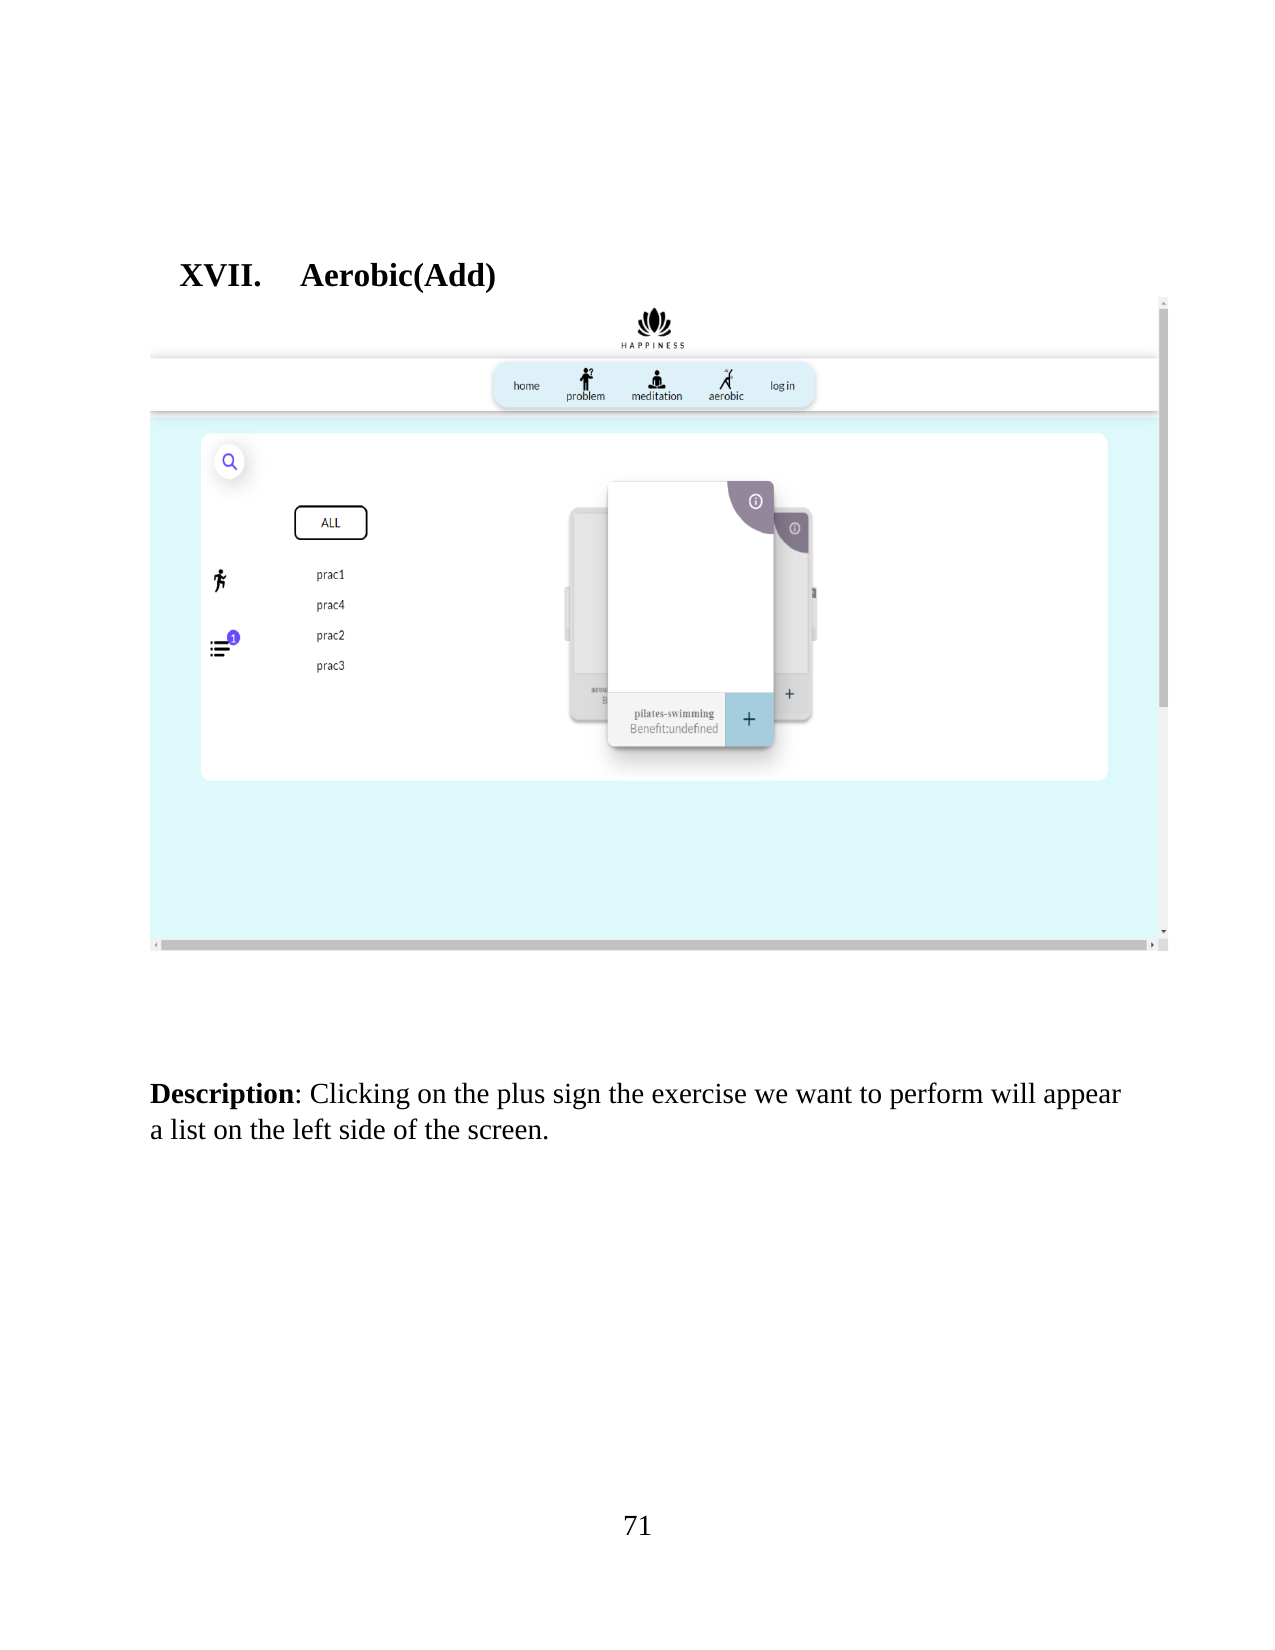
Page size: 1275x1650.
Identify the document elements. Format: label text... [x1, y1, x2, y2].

text Description: Clicking on the plus sign the exercise we want to perform will appear a list on the left side of the screen. [150, 1076, 1125, 1146]
subtitle Aerobic(Add) [179, 256, 1125, 294]
picture [150, 297, 1169, 951]
